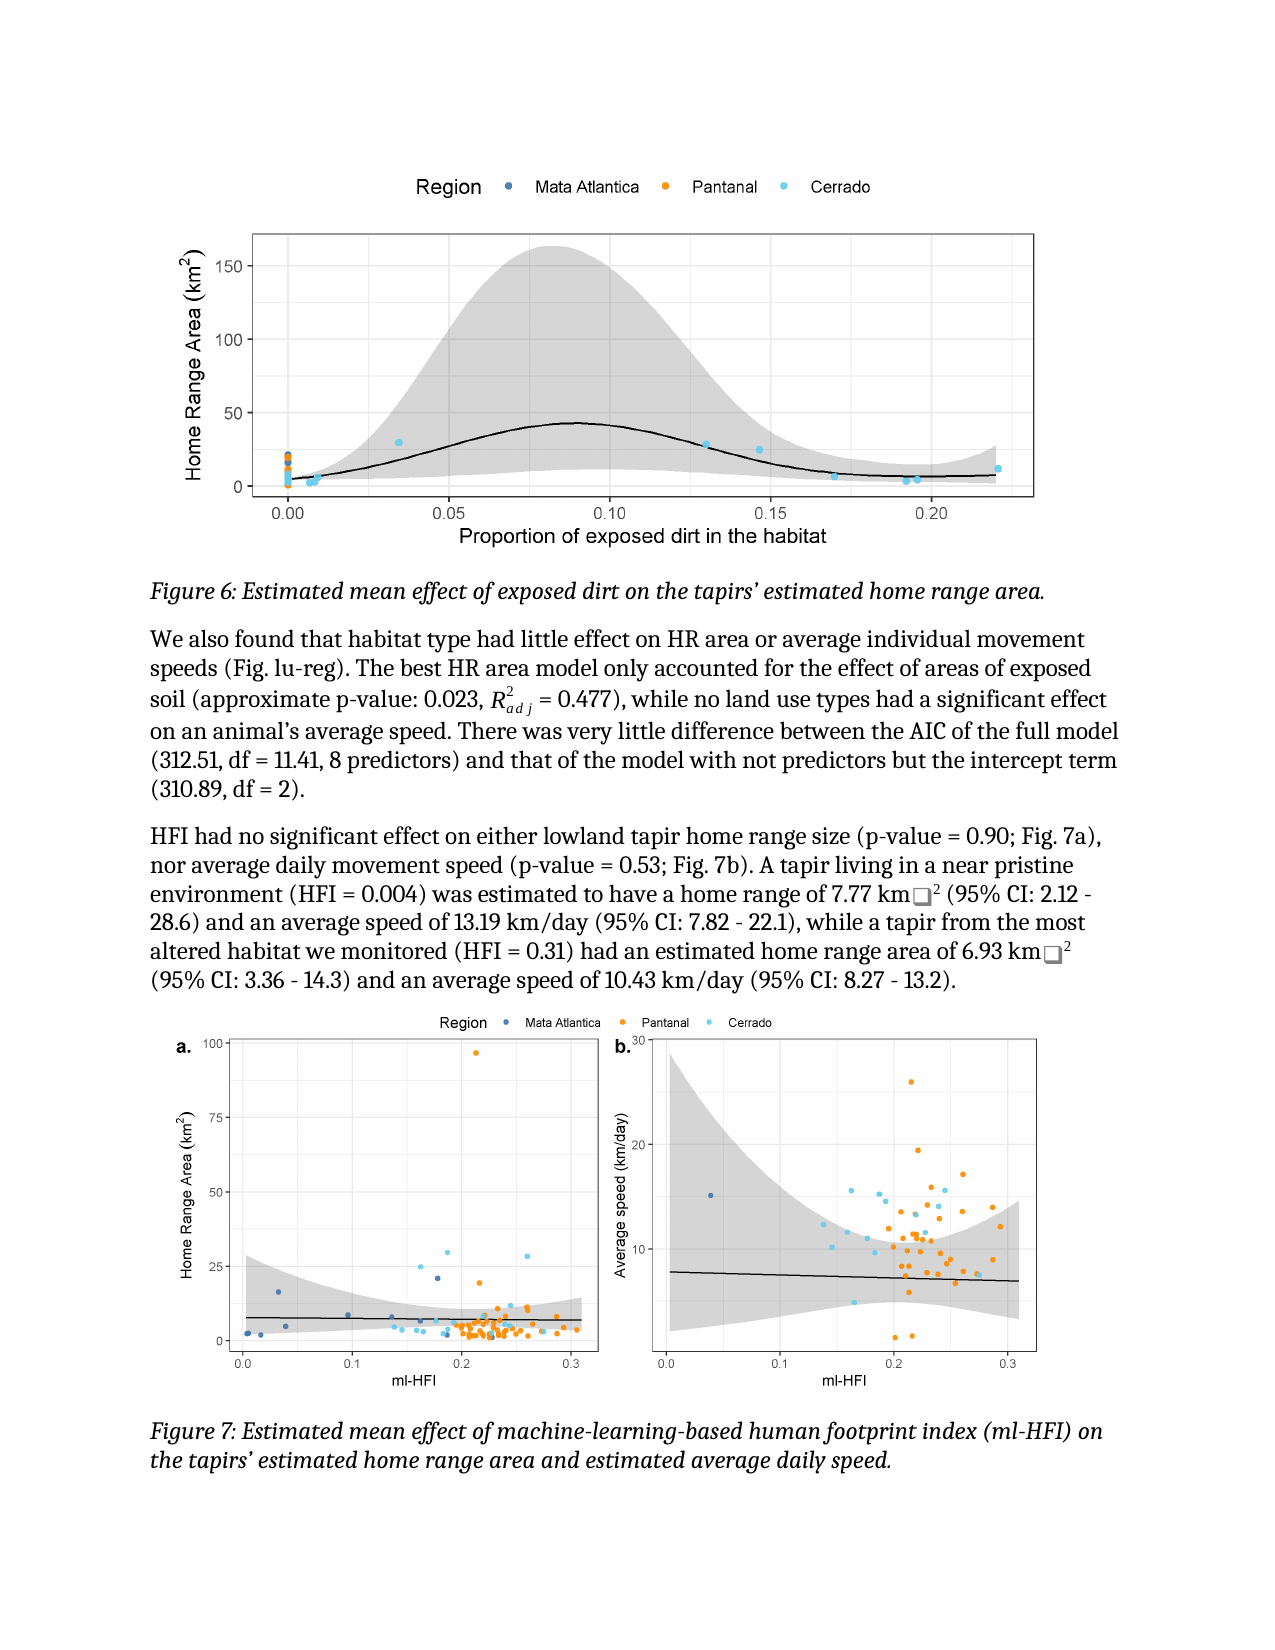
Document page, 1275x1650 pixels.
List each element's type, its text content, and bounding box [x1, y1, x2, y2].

picture [168, 150, 1044, 557]
text We also found that habitat type had little effect on HR area or average individual movement speeds (Fig. lu-reg). The best HR area model only accounted for the effect of areas of exposed soil (approximate p-value: 0.023, = 0.477), while no land use types had a significant effect on an animal’s average speed. There was very little difference between the AIC of the full model (312.51, df = 11.41, 8 predictors) and that of the model with not predictors but the intercept term (310.89, df = 2). [150, 625, 1125, 803]
picture [168, 1013, 1044, 1396]
text Figure 6: Estimated mean effect of exposed dirt on the tapirs’ estimated home range area. [150, 577, 1125, 606]
text Figure 7: Estimated mean effect of machine-learning-based human footprint index (ml-HFI) on the tapirs’ estimated home range area and estimated average daily speed. [150, 1417, 1125, 1474]
text HFI had no significant effect on either lowland tapir home range size (p-value = 0.90; Fig. 7a), nor average daily movement speed (p-value = 0.53; Fig. 7b). A tapir living in a near pristine environment (HFI = 0.004) was estimated to have a home range of 7.77 km (95% CI: 2.12 - 28.6) and an average speed of 13.19 km/day (95% CI: 7.82 - 22.1), while a tapir from the most altered habitat we monitored (HFI = 0.31) had an estimated home range area of 6.93 km (95% CI: 3.36 - 14.3) and an average speed of 10.43 km/day (95% CI: 8.27 - 13.2). [150, 822, 1125, 994]
